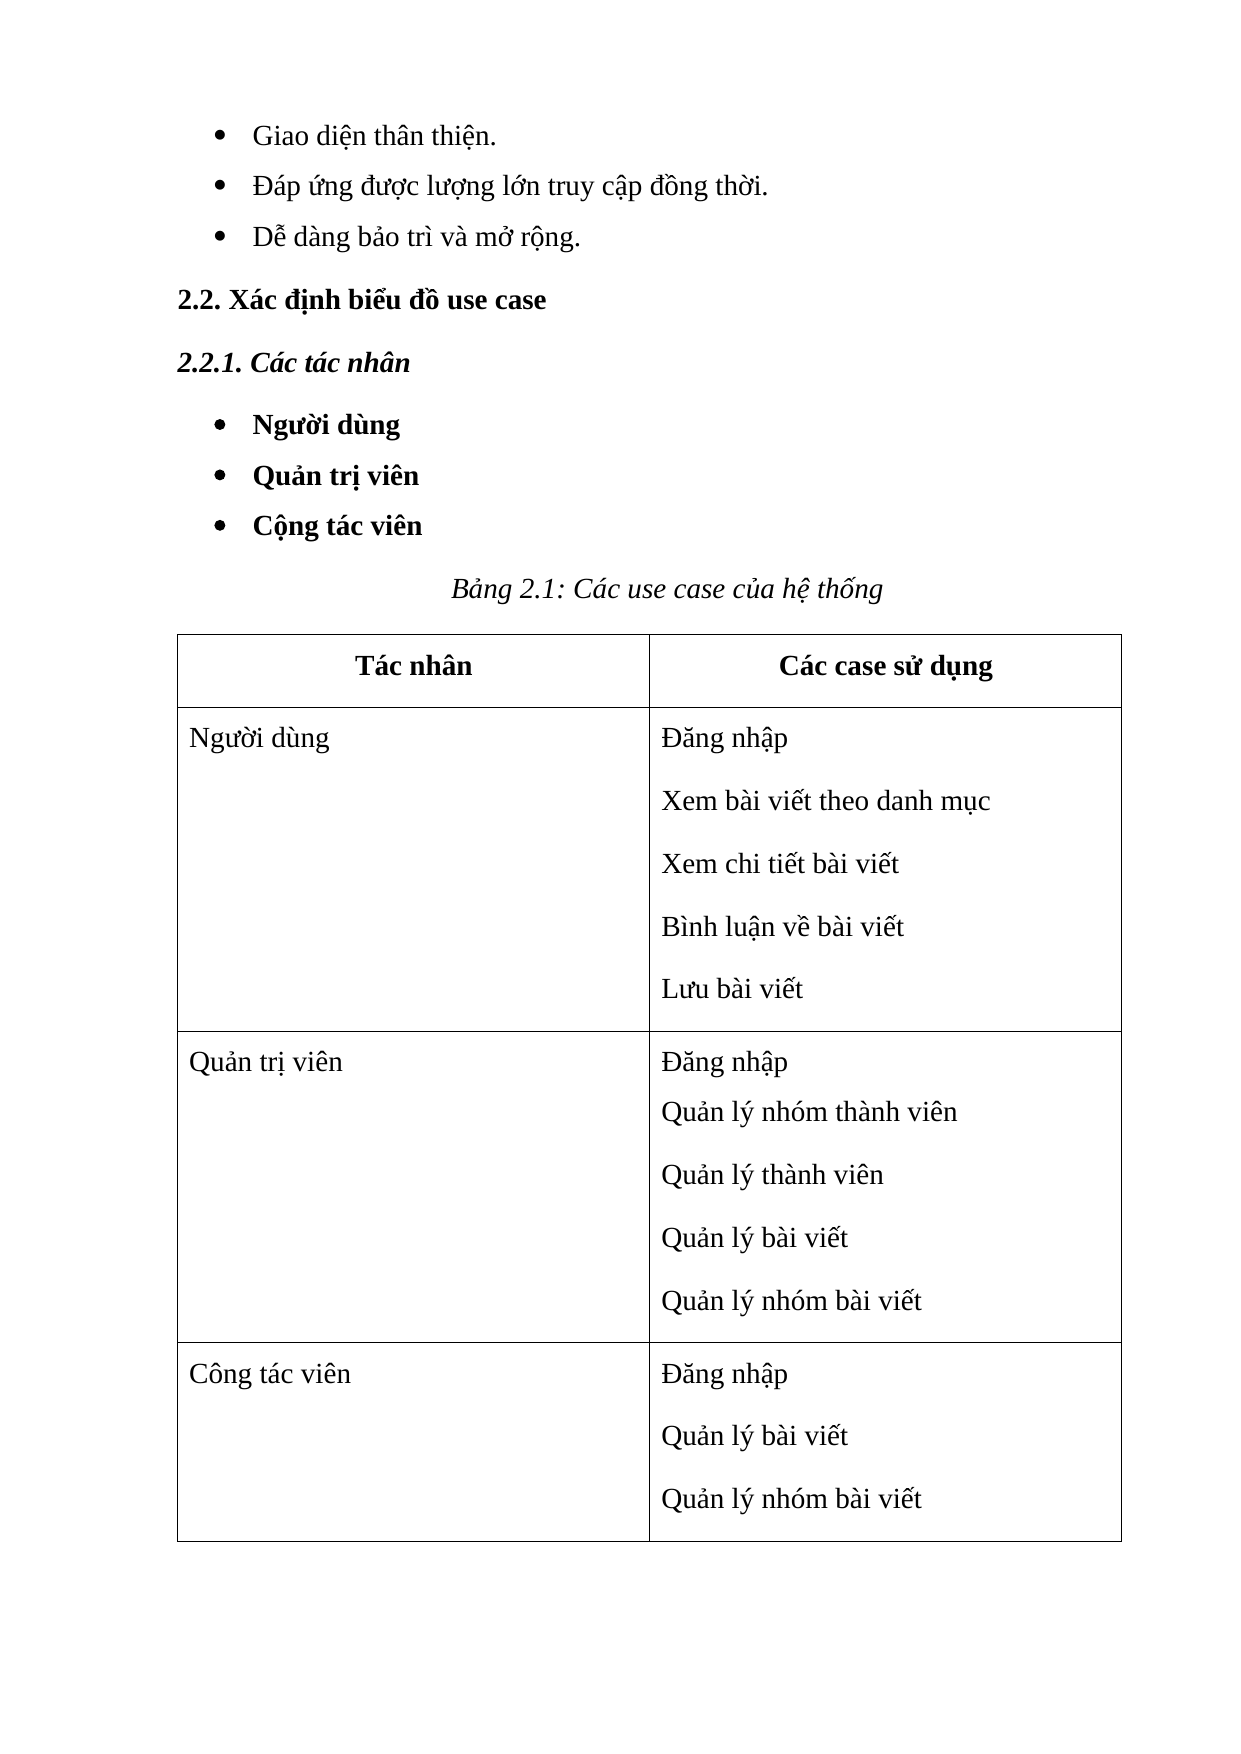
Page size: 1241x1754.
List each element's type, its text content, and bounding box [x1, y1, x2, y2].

table_cell Đăng nhập Quản lý bài viết Quản lý nhóm bài viết [650, 1343, 1121, 1541]
text Bảng 2.1: Các use case của hệ thống [215, 571, 1122, 605]
table_cell Công tác viên [178, 1343, 649, 1541]
list Quản trị viên [215, 458, 1122, 492]
list Giao diện thân thiện. [215, 118, 1122, 152]
list Cộng tác viên [215, 508, 1122, 542]
list Dễ dàng bảo trì và mở rộng. [215, 219, 1122, 253]
list Người dùng [215, 407, 1122, 441]
table_header Các case sử dụng [650, 635, 1121, 707]
subtitle 2.2. Xác định biểu đồ use case [177, 282, 1122, 315]
table_cell Người dùng [178, 708, 649, 1031]
table_header Tác nhân [178, 635, 649, 707]
table_cell Đăng nhập Quản lý nhóm thành viên Quản lý thành viên Quản lý bài viết Quản lý nhóm bài viết [650, 1032, 1121, 1342]
list Đáp ứng được lượng lớn truy cập đồng thời. [215, 168, 1122, 202]
subtitle 2.2.1. Các tác nhân [177, 345, 1122, 378]
table_cell Đăng nhập Xem bài viết theo danh mục Xem chi tiết bài viết Bình luận về bài viết Lưu bài viết [650, 708, 1121, 1031]
table_cell Quản trị viên [178, 1032, 649, 1342]
